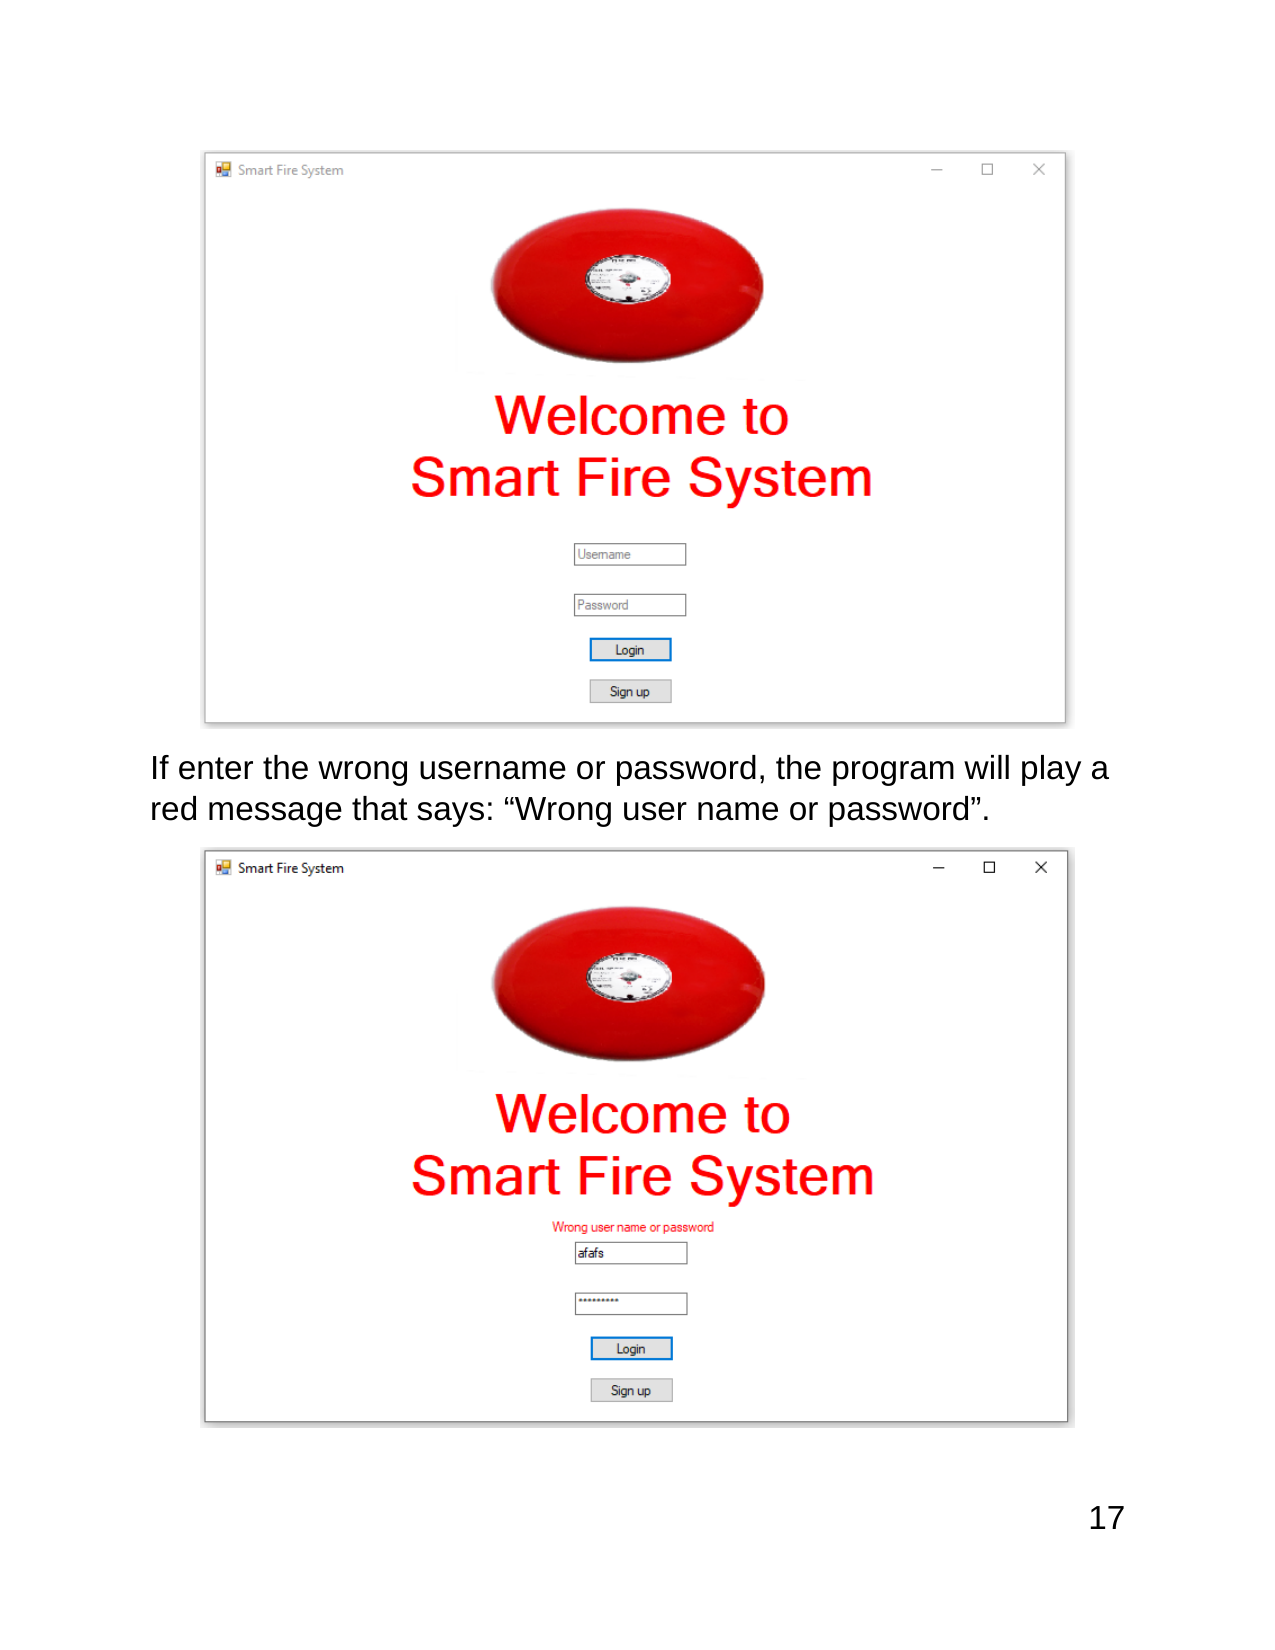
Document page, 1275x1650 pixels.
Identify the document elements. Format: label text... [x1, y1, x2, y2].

picture [200, 150, 1075, 729]
picture [200, 847, 1075, 1428]
text If enter the wrong username or password, the program will play a red message that says: “Wrong user name or password”. [150, 748, 1125, 828]
